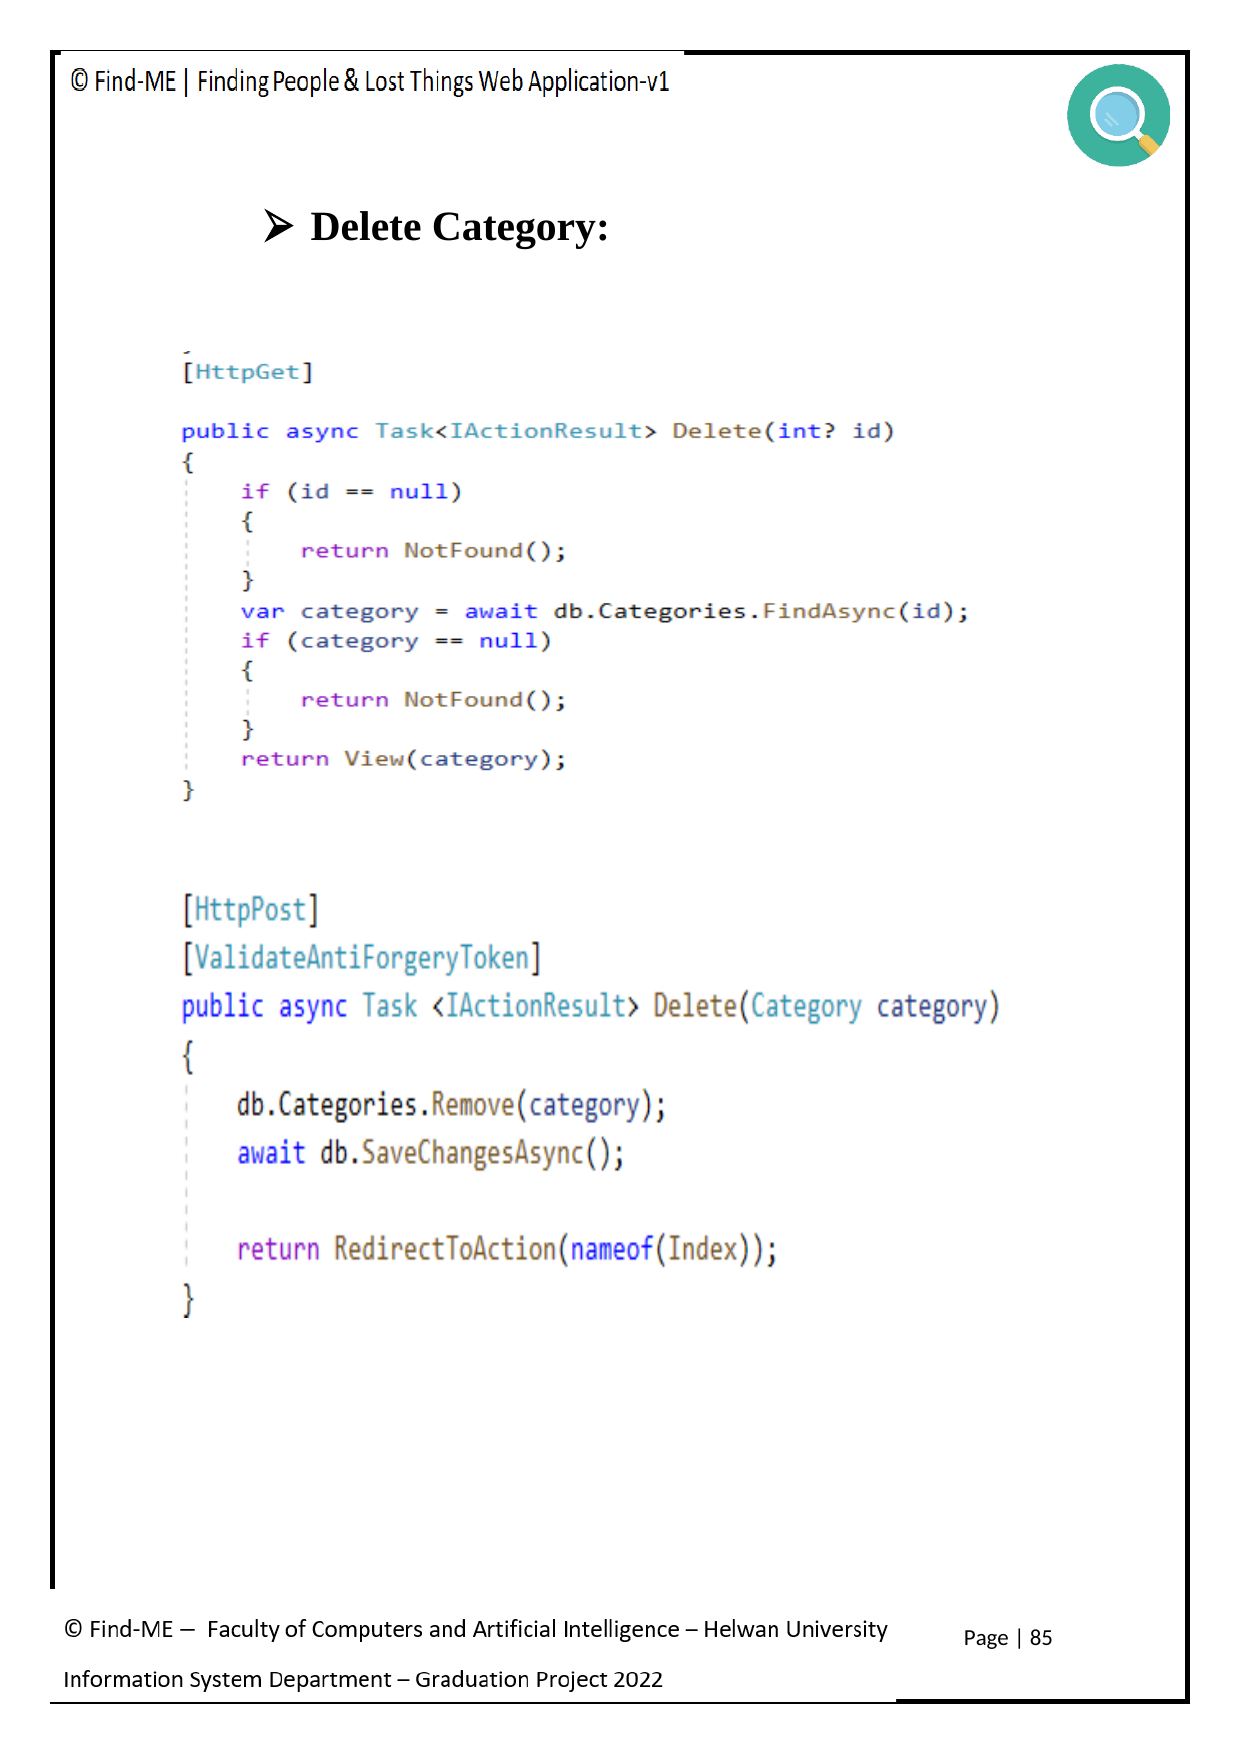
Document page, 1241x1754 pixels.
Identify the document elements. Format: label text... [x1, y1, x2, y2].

picture [135, 351, 1068, 819]
picture [60, 51, 685, 114]
picture [36, 1589, 897, 1702]
list Delete Category: [262, 202, 1053, 250]
picture [150, 880, 1038, 1318]
picture [1066, 63, 1171, 167]
